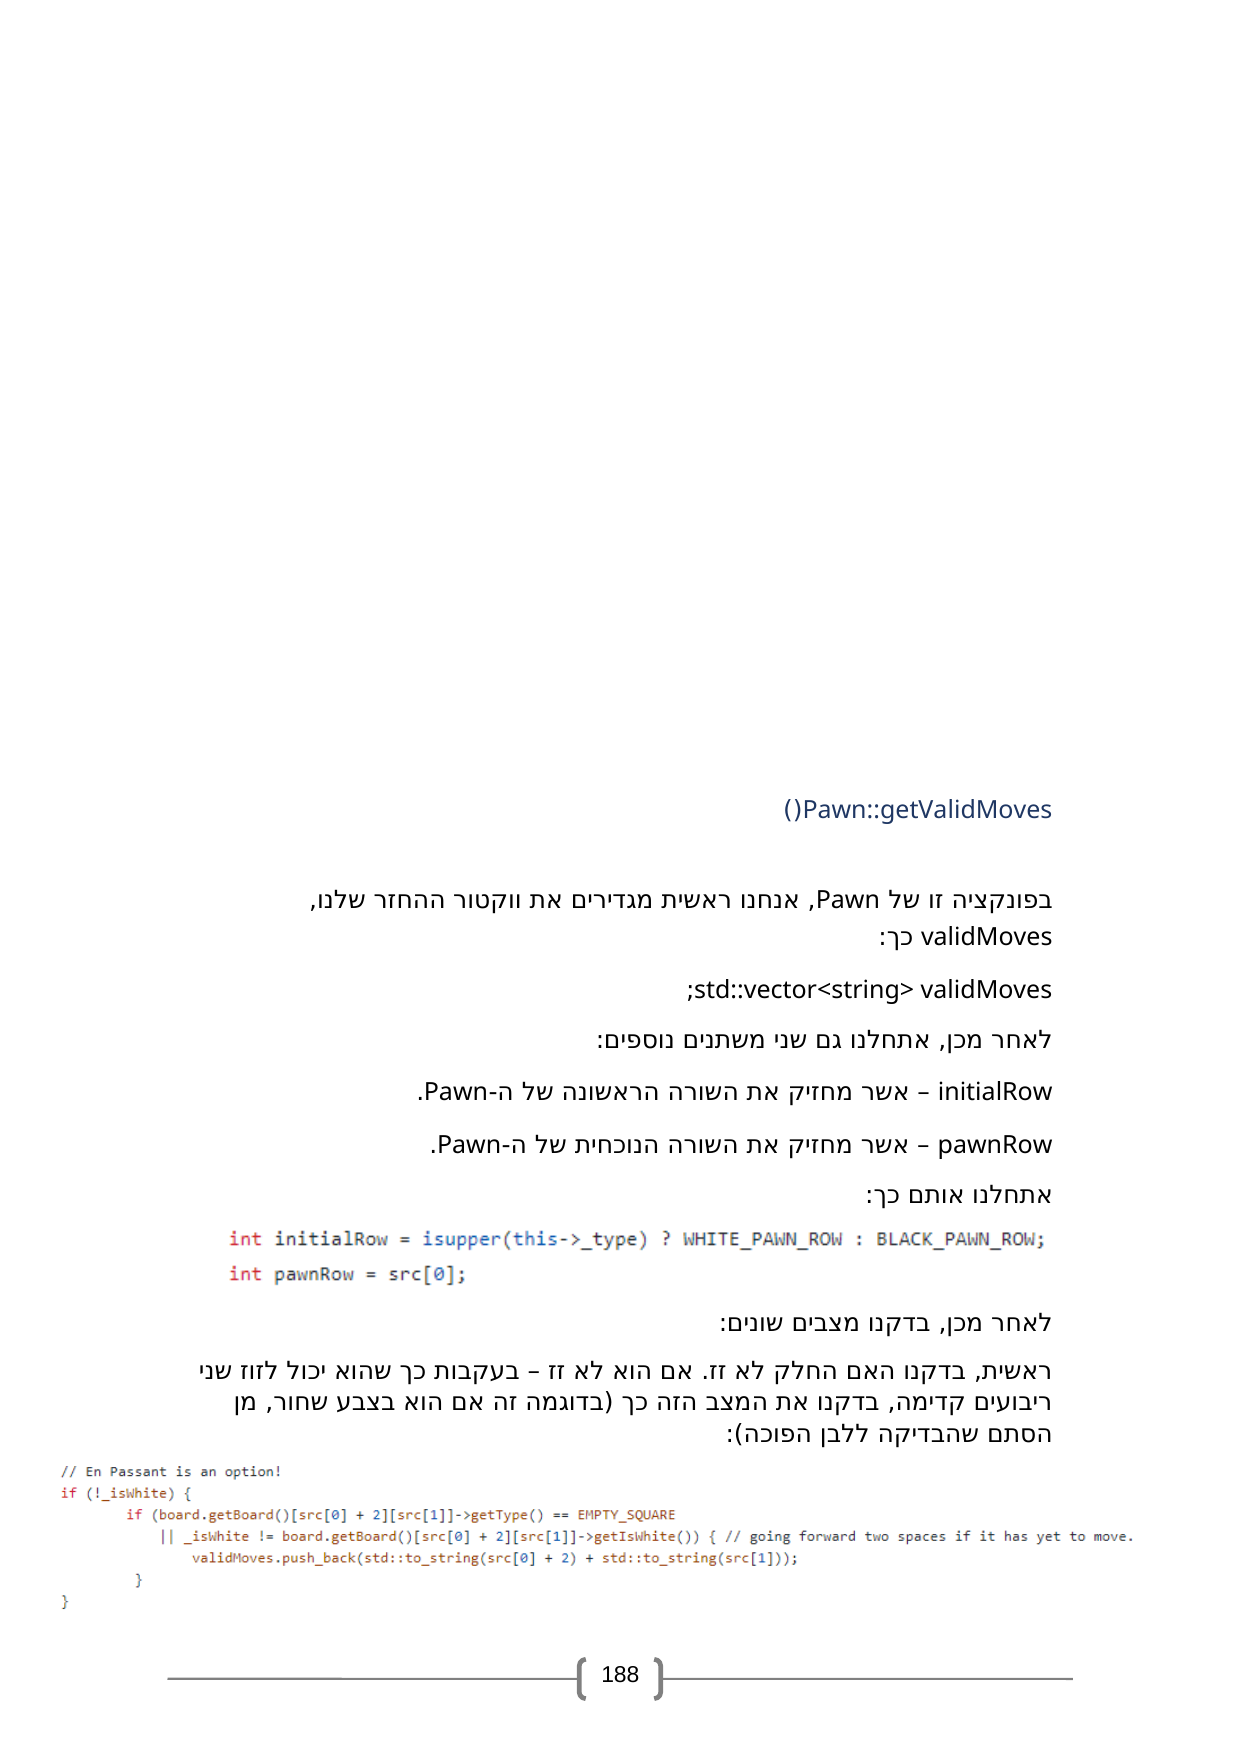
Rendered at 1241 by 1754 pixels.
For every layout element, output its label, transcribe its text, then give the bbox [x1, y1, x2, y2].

text לאחר מכן, אתחלנו גם שני משתנים נוספים: [187, 1025, 1053, 1054]
text ראשית, בדקנו האם החלק לא זז. אם הוא לא זז – בעקבות כך שהוא יכול לזוז שני ריבועים קדימה, בדקנו את המצב הזה כך (בדוגמה זה אם הוא בצבע שחור, מן הסתם שהבדיקה ללבן הפוכה): [187, 1356, 1053, 1448]
picture [54, 1466, 1186, 1617]
picture [226, 1228, 1053, 1290]
text std::vector<string> validMoves; [187, 972, 1053, 1006]
text אתחלנו אותם כך: [187, 1180, 1053, 1209]
text Pawn::getValidMoves() [187, 791, 1053, 825]
text לאחר מכן, בדקנו מצבים שונים: [187, 1308, 1053, 1337]
text initialRow – אשר מחזיק את השורה הראשונה של ה-Pawn. [187, 1073, 1053, 1107]
text pawnRow – אשר מחזיק את השורה הנוכחית של ה-Pawn. [187, 1127, 1053, 1161]
text בפונקציה זו של Pawn, אנחנו ראשית מגדירים את ווקטור ההחזר שלנו, validMoves כך: [187, 881, 1053, 952]
